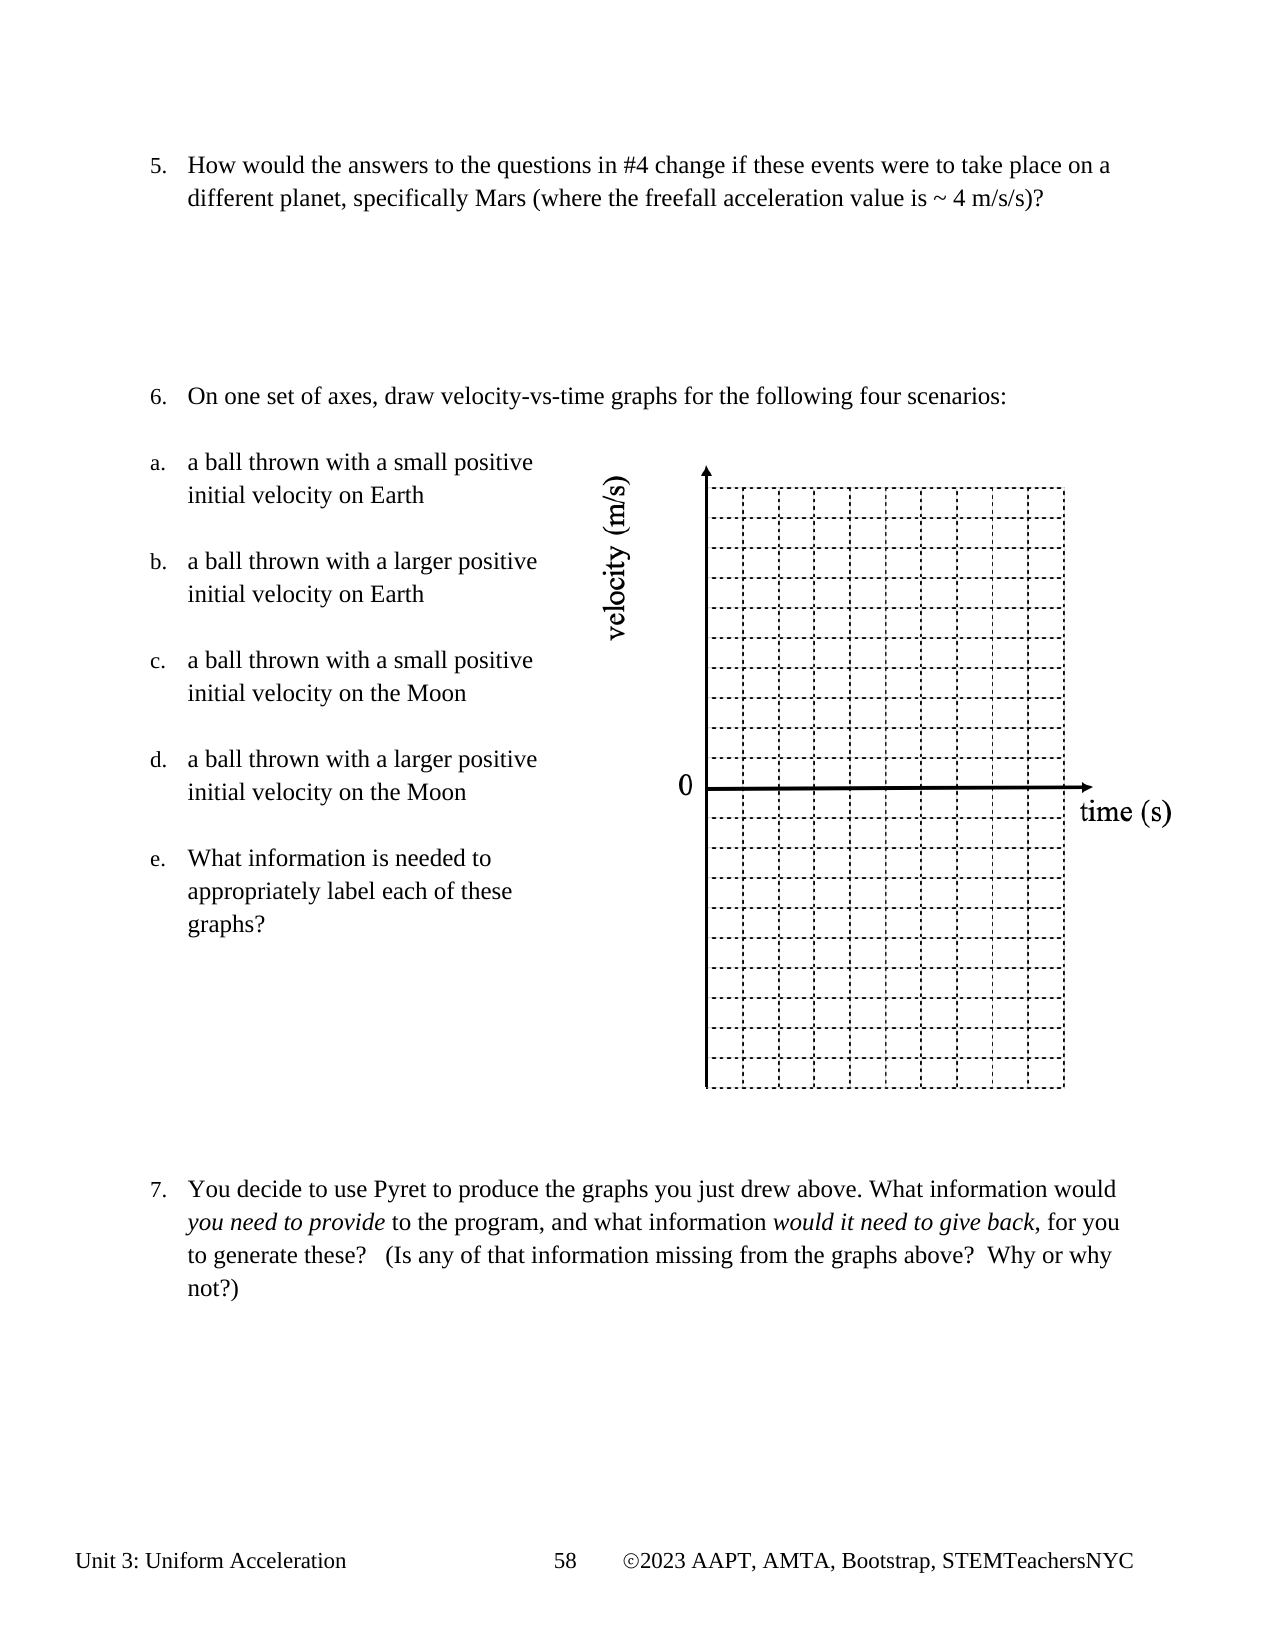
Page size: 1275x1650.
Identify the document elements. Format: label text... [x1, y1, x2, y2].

list How would the answers to the questions in #4 change if these events were to take place on a different planet, specifically Mars (where the freefall acceleration value is ~ 4 m/s/s)? [150, 150, 1125, 212]
list On one set of axes, draw velocity-vs-time graphs for the following four scenarios: [150, 381, 1125, 410]
list You decide to use Pyret to produce the graphs you just drew above. What information would you need to provide to the program, and what information would it need to give back, for you to generate these? (Is any of that information missing from the graphs above? Why or why not?) [150, 1174, 1125, 1301]
list What information is needed to appropriately label each of these graphs? [150, 843, 584, 938]
list a ball thrown with a small positive initial velocity on the Moon [150, 645, 584, 707]
list a ball thrown with a larger positive initial velocity on the Moon [150, 744, 584, 806]
list a ball thrown with a small positive initial velocity on Earth [150, 447, 584, 509]
list a ball thrown with a larger positive initial velocity on Earth [150, 546, 584, 608]
picture [584, 442, 1205, 1143]
